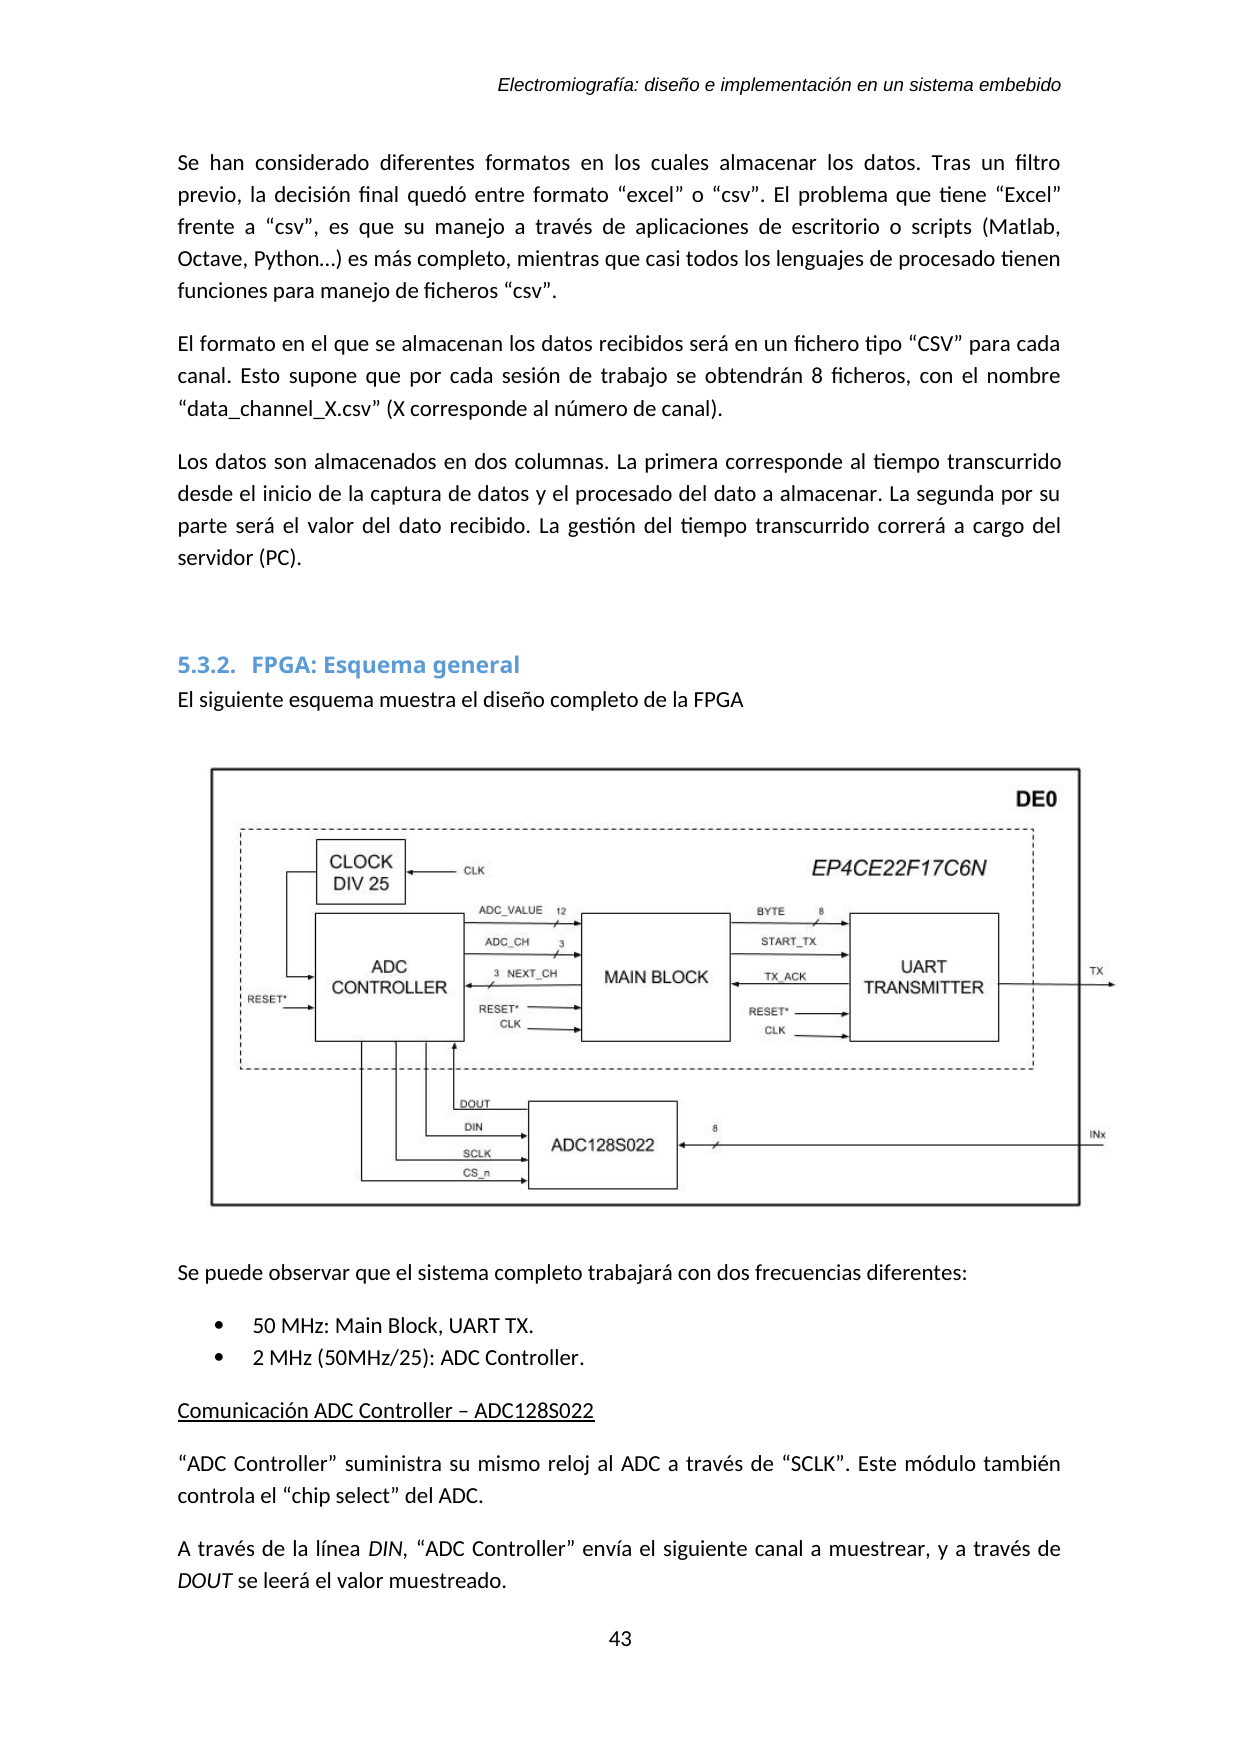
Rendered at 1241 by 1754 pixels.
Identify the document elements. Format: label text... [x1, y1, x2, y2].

text El siguiente esquema muestra el diseño completo de la FPGA [177, 685, 1063, 713]
text Comunicación ADC Controller – ADC128S022 [177, 1396, 1063, 1424]
picture [177, 738, 1137, 1233]
subtitle FPGA: Esquema general [177, 649, 1063, 681]
text Se puede observar que el sistema completo trabajará con dos frecuencias diferentes: [177, 1258, 1063, 1286]
text A través de la línea DIN, “ADC Controller” envía el siguiente canal a muestrear, y a través de DOUT se leerá el valor muestreado. [177, 1534, 1063, 1594]
text Los datos son almacenados en dos columnas. La primera corresponde al tiempo transcurrido desde el inicio de la captura de datos y el procesado del dato a almacenar. La segunda por su parte será el valor del dato recibido. La gestión del tiempo transcurrido correrá a cargo del servidor (PC). [177, 447, 1063, 571]
list 2 MHz (50MHz/25): ADC Controller. [215, 1343, 1063, 1371]
list 50 MHz: Main Block, UART TX. [215, 1311, 1063, 1339]
text Se han considerado diferentes formatos en los cuales almacenar los datos. Tras un filtro previo, la decisión final quedó entre formato “excel” o “csv”. El problema que tiene “Excel” frente a “csv”, es que su manejo a través de aplicaciones de escritorio o scripts (Matlab, Octave, Python…) es más completo, mientras que casi todos los lenguajes de procesado tienen funciones para manejo de ficheros “csv”. [177, 148, 1063, 304]
text “ADC Controller” suministra su mismo reloj al ADC a través de “SCLK”. Este módulo también controla el “chip select” del ADC. [177, 1449, 1063, 1509]
text El formato en el que se almacenan los datos recibidos será en un fichero tipo “CSV” para cada canal. Esto supone que por cada sesión de trabajo se obtendrán 8 ficheros, con el nombre “data_channel_X.csv” (X corresponde al número de canal). [177, 329, 1063, 422]
